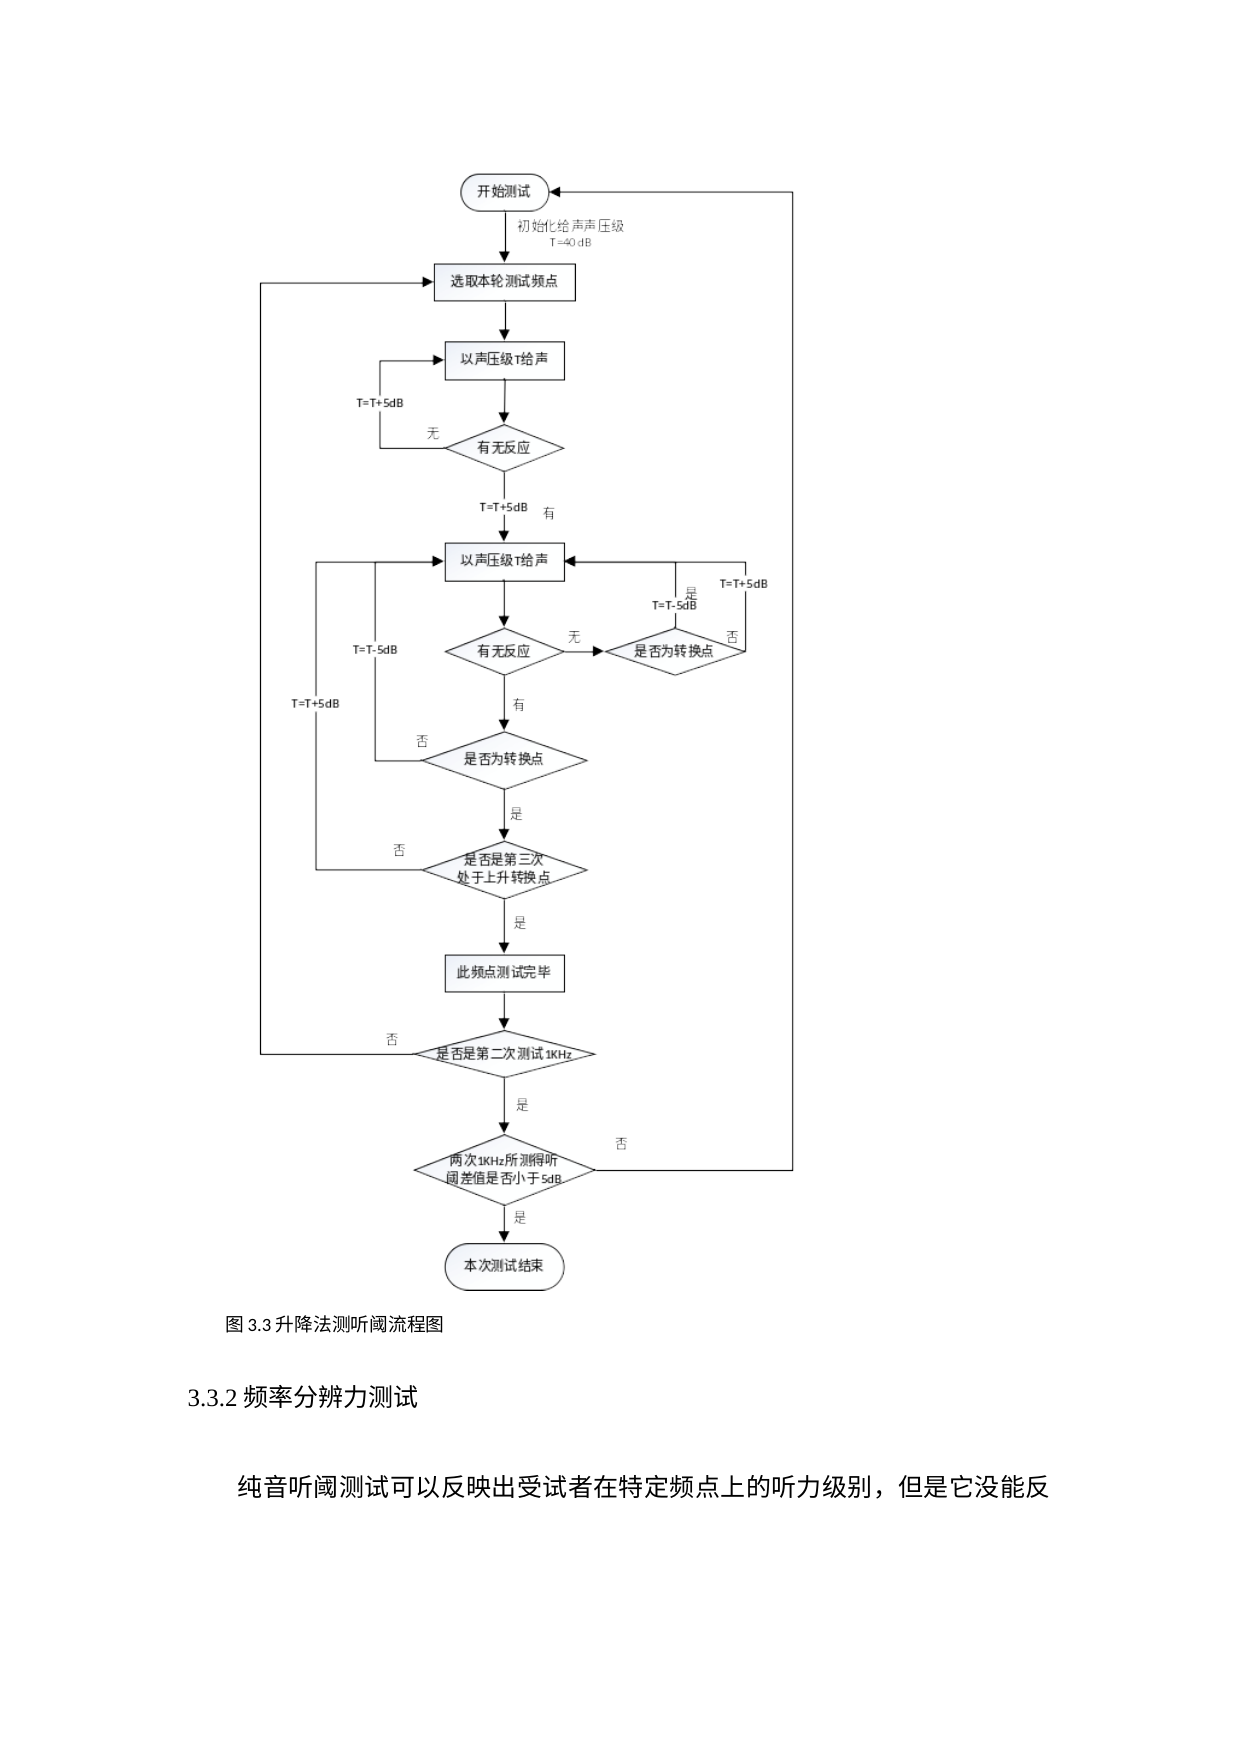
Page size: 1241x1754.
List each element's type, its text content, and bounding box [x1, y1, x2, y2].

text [187, 1453, 1053, 1518]
text 图3.3 升降法测听阈流程图 [187, 1307, 1053, 1339]
list 频率分辨力测试 [187, 1363, 1053, 1428]
